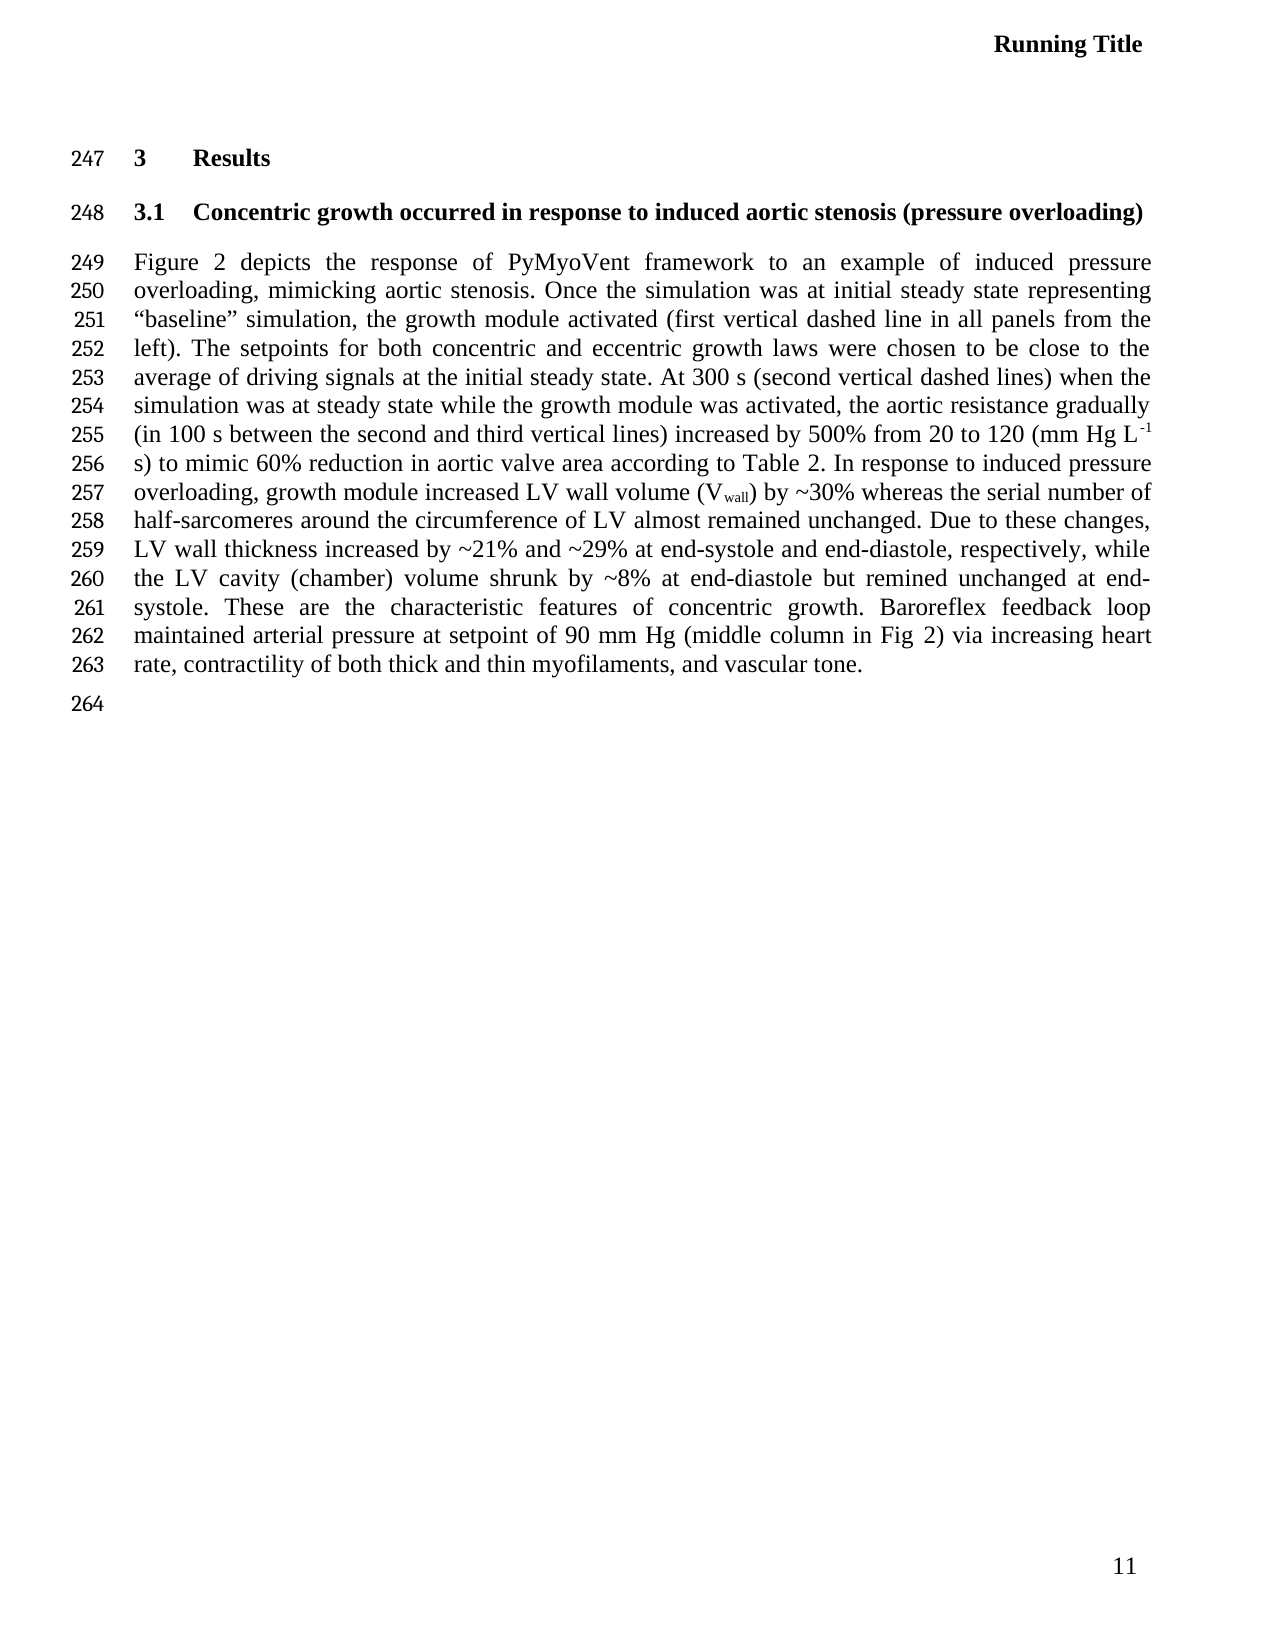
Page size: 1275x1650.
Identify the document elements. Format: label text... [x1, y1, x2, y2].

subtitle Concentric growth occurred in response to induced aortic stenosis (pressure overloading) [133, 197, 1152, 226]
subtitle Results [133, 143, 1152, 172]
